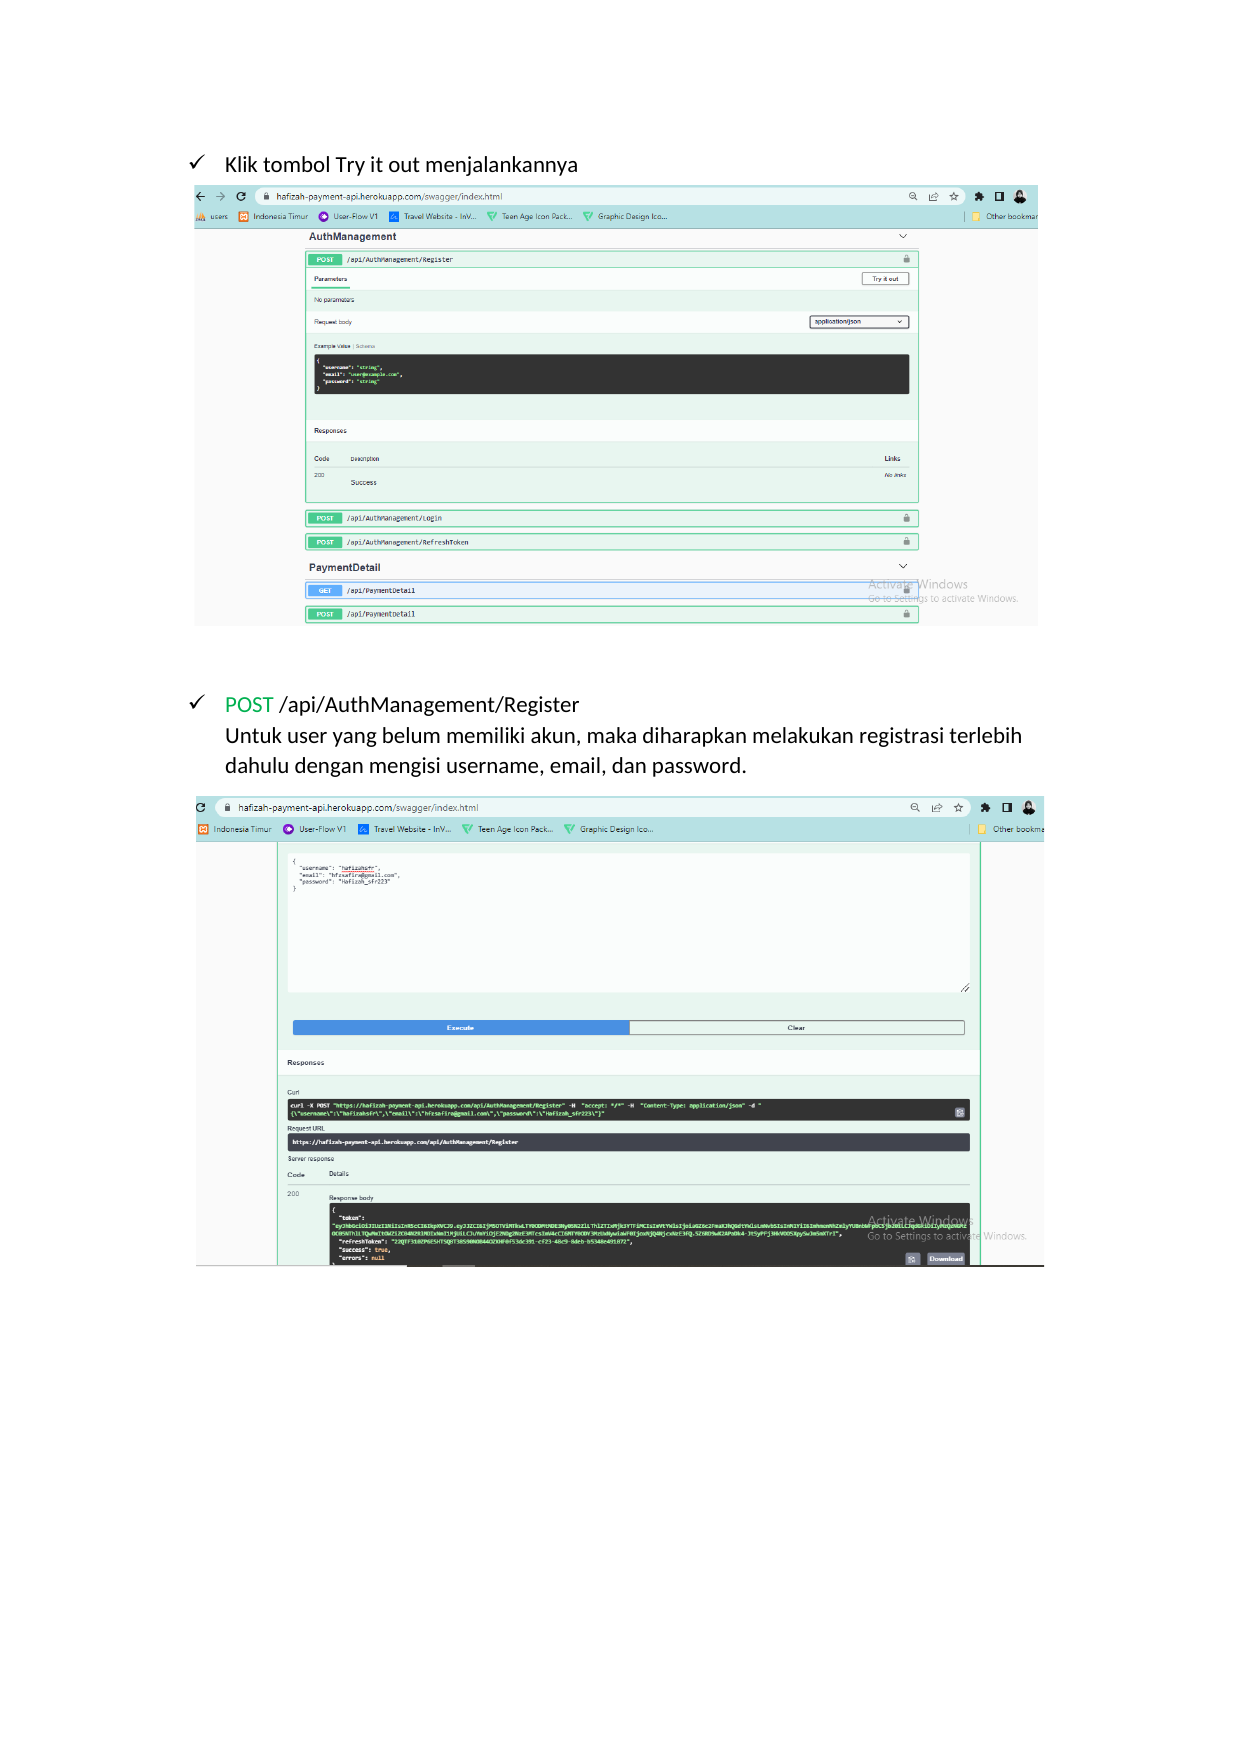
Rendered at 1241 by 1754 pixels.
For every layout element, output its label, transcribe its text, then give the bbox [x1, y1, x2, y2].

picture [194, 185, 1038, 626]
list Klik tombol Try it out menjalankannya [187, 150, 1090, 178]
list POST /api/AuthManagement/Register [187, 691, 1090, 719]
picture [196, 796, 1045, 1267]
list Untuk user yang belum memiliki akun, maka diharapkan melakukan registrasi terlebih dahulu dengan mengisi username, email, dan password. [225, 721, 1090, 779]
